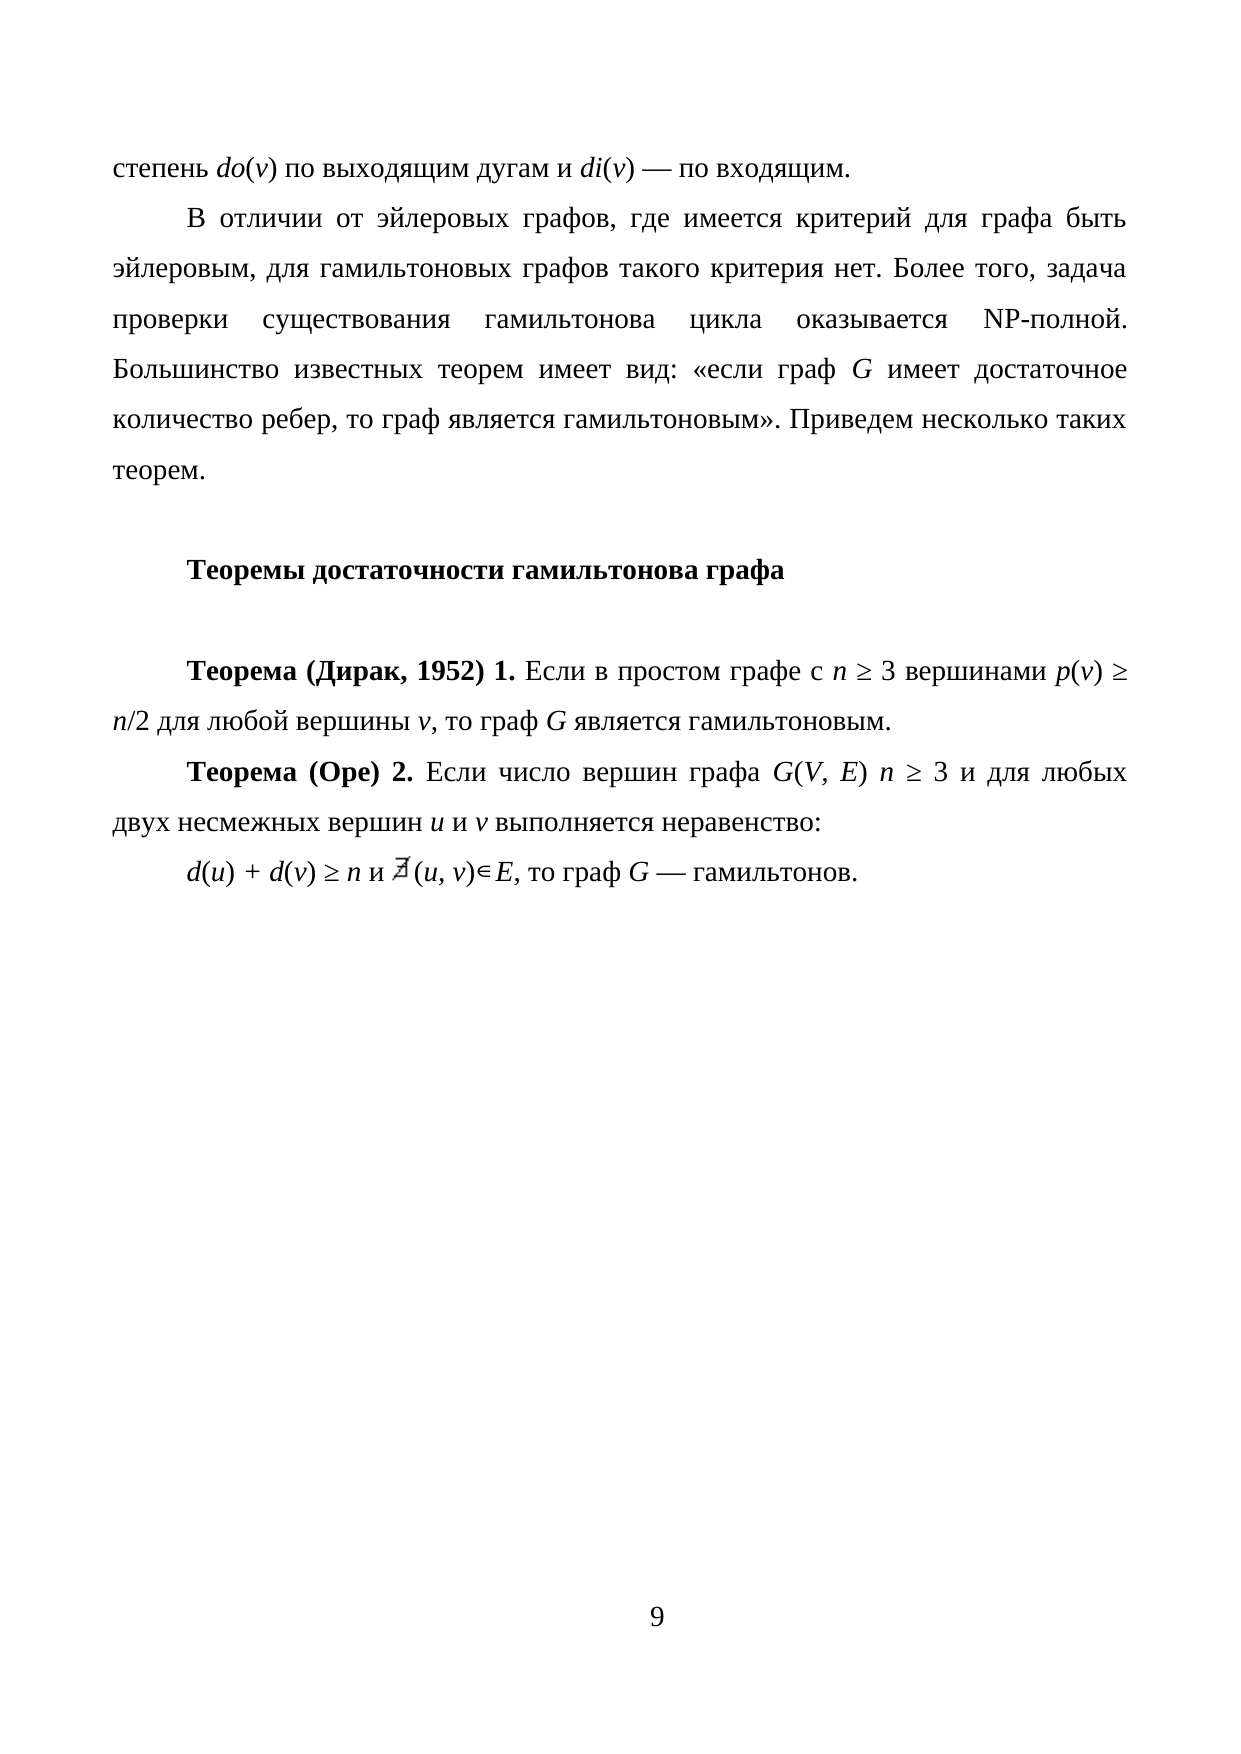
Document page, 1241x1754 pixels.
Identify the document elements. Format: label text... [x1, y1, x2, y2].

text Теорема (Оре) 2. Если число вершин графа G(V, E) n ≥ 3 и для любых двух несмежных вершин u и v выполняется неравенство: [112, 754, 1128, 838]
text Теоремы достаточности гамильтонова графа [112, 552, 1128, 586]
text В отличии от эйлеровых графов, где имеется критерий для графа быть эйлеровым, для гамильтоновых графов такого критерия нет. Более того, задача проверки существования гамильтонова цикла оказывается NP-полной. Большинство известных теорем имеет вид: «если граф G имеет достаточное количество ребер, то граф является гамильтоновым». Приведем несколько таких теорем. [112, 200, 1128, 485]
picture [391, 855, 414, 882]
text Теорема (Дирак, 1952) 1. Если в простом графе с n ≥ 3 вершинами p(v) ≥ n/2 для любой вершины v, то граф G является гамильтоновым. [112, 653, 1128, 737]
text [112, 150, 1128, 183]
text d(u) + d(v) ≥ n и (u, v)E, то граф G — гамильтонов. [112, 854, 1128, 888]
